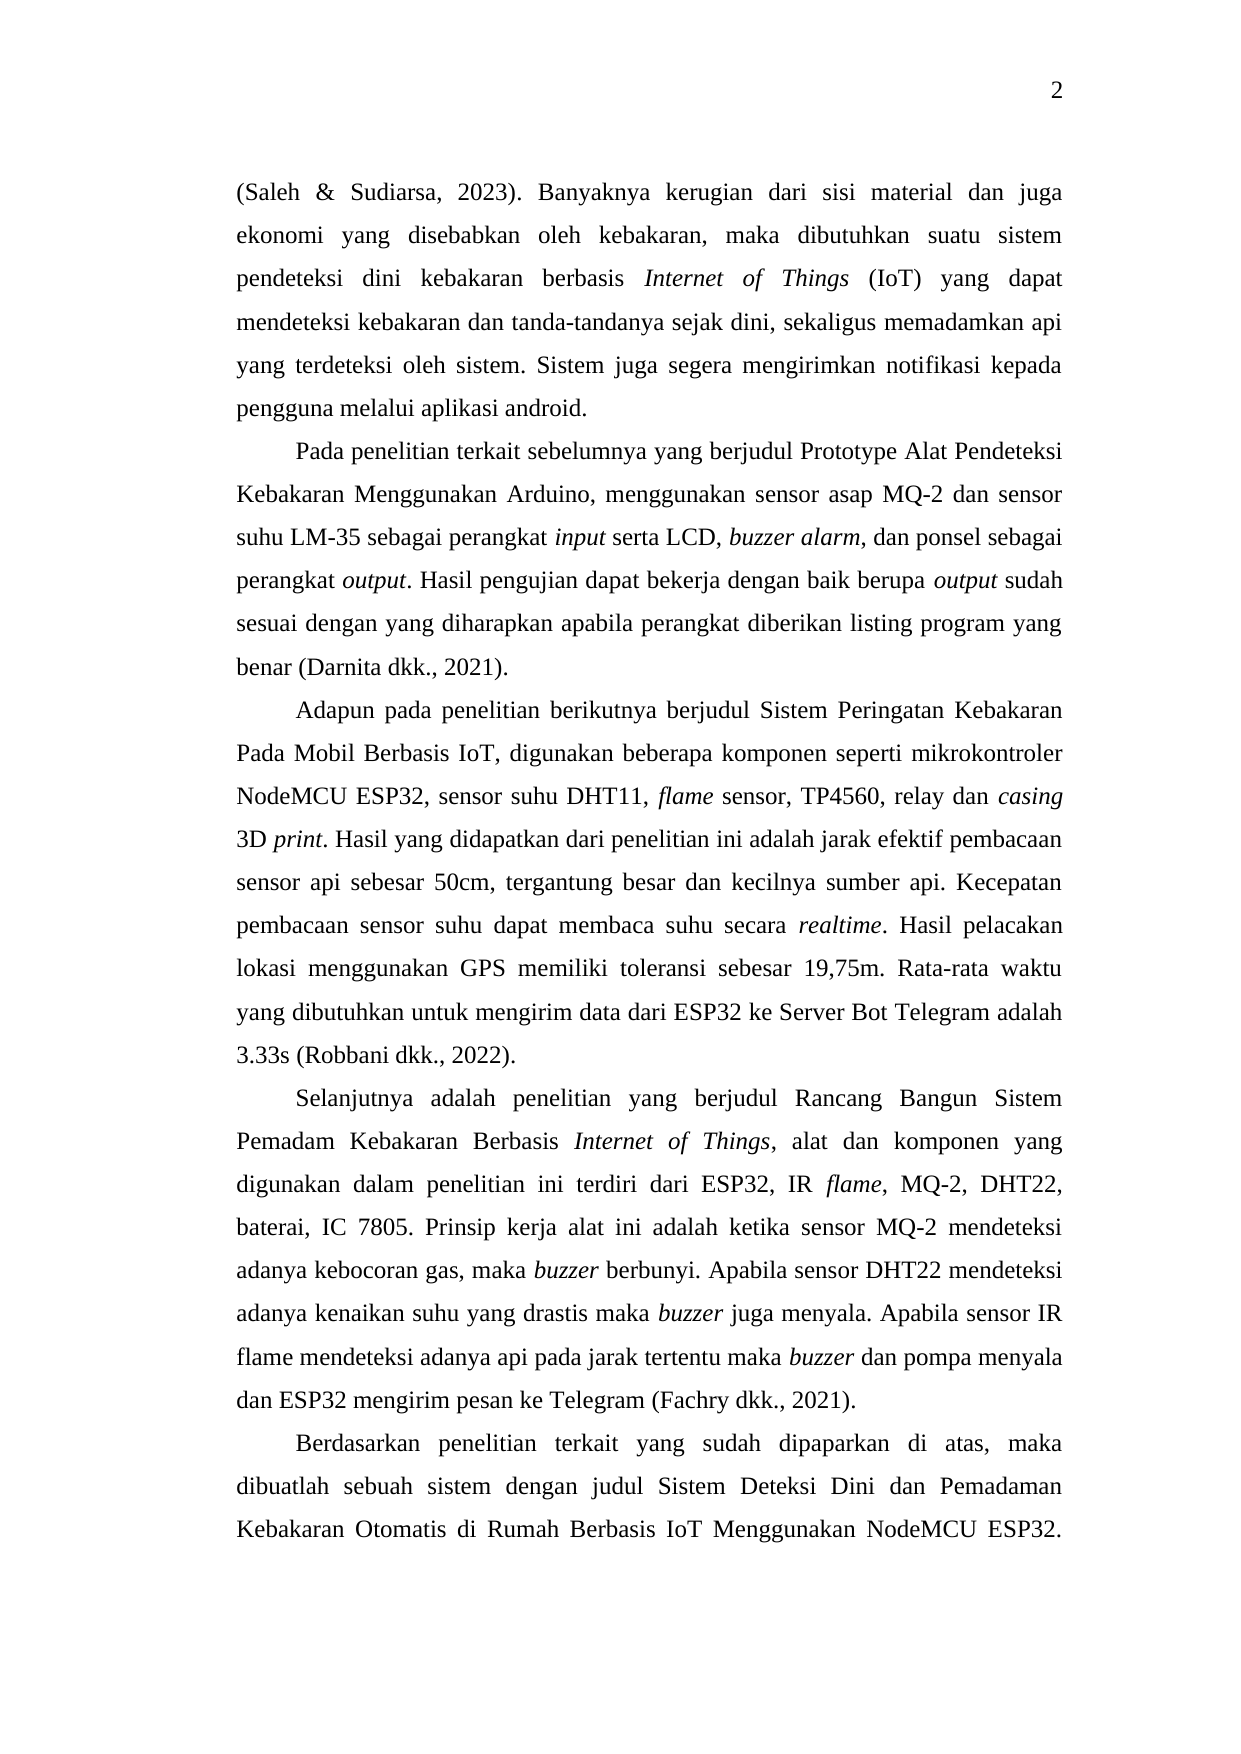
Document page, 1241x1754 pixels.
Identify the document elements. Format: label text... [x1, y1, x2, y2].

text Adapun pada penelitian berikutnya berjudul Sistem Peringatan Kebakaran Pada Mobil Berbasis IoT, digunakan beberapa komponen seperti mikrokontroler NodeMCU ESP32, sensor suhu DHT11, flame sensor, TP4560, relay dan casing 3D print. Hasil yang didapatkan dari penelitian ini adalah jarak efektif pembacaan sensor api sebesar 50cm, tergantung besar dan kecilnya sumber api. Kecepatan pembacaan sensor suhu dapat membaca suhu secara realtime. Hasil pelacakan lokasi menggunakan GPS memiliki toleransi sebesar 19,75m. Rata-rata waktu yang dibutuhkan untuk mengirim data dari ESP32 ke Server Bot Telegram adalah 3.33s . [236, 695, 1063, 1068]
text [236, 1428, 1063, 1543]
text Pada penelitian terkait sebelumnya yang berjudul Prototype Alat Pendeteksi Kebakaran Menggunakan Arduino, menggunakan sensor asap MQ-2 dan sensor suhu LM-35 sebagai perangkat input serta LCD, buzzer alarm, dan ponsel sebagai perangkat output. Hasil pengujian dapat bekerja dengan baik berupa output sudah sesuai dengan yang diharapkan apabila perangkat diberikan listing program yang benar . [236, 436, 1063, 680]
text . Banyaknya kerugian dari sisi material dan juga ekonomi yang disebabkan oleh kebakaran, maka dibutuhkan suatu sistem pendeteksi dini kebakaran berbasis Internet of Things (IoT) yang dapat mendeteksi kebakaran dan tanda-tandanya sejak dini, sekaligus memadamkan api yang terdeteksi oleh sistem. Sistem juga segera mengirimkan notifikasi kepada pengguna melalui aplikasi android. [236, 177, 1063, 422]
text Selanjutnya adalah penelitian yang berjudul Rancang Bangun Sistem Pemadam Kebakaran Berbasis Internet of Things, alat dan komponen yang digunakan dalam penelitian ini terdiri dari ESP32, IR flame, MQ-2, DHT22, baterai, IC 7805. Prinsip kerja alat ini adalah ketika sensor MQ-2 mendeteksi adanya kebocoran gas, maka buzzer berbunyi. Apabila sensor DHT22 mendeteksi adanya kenaikan suhu yang drastis maka buzzer juga menyala. Apabila sensor IR flame mendeteksi adanya api pada jarak tertentu maka buzzer dan pompa menyala dan ESP32 mengirim pesan ke Telegram . [236, 1083, 1063, 1413]
